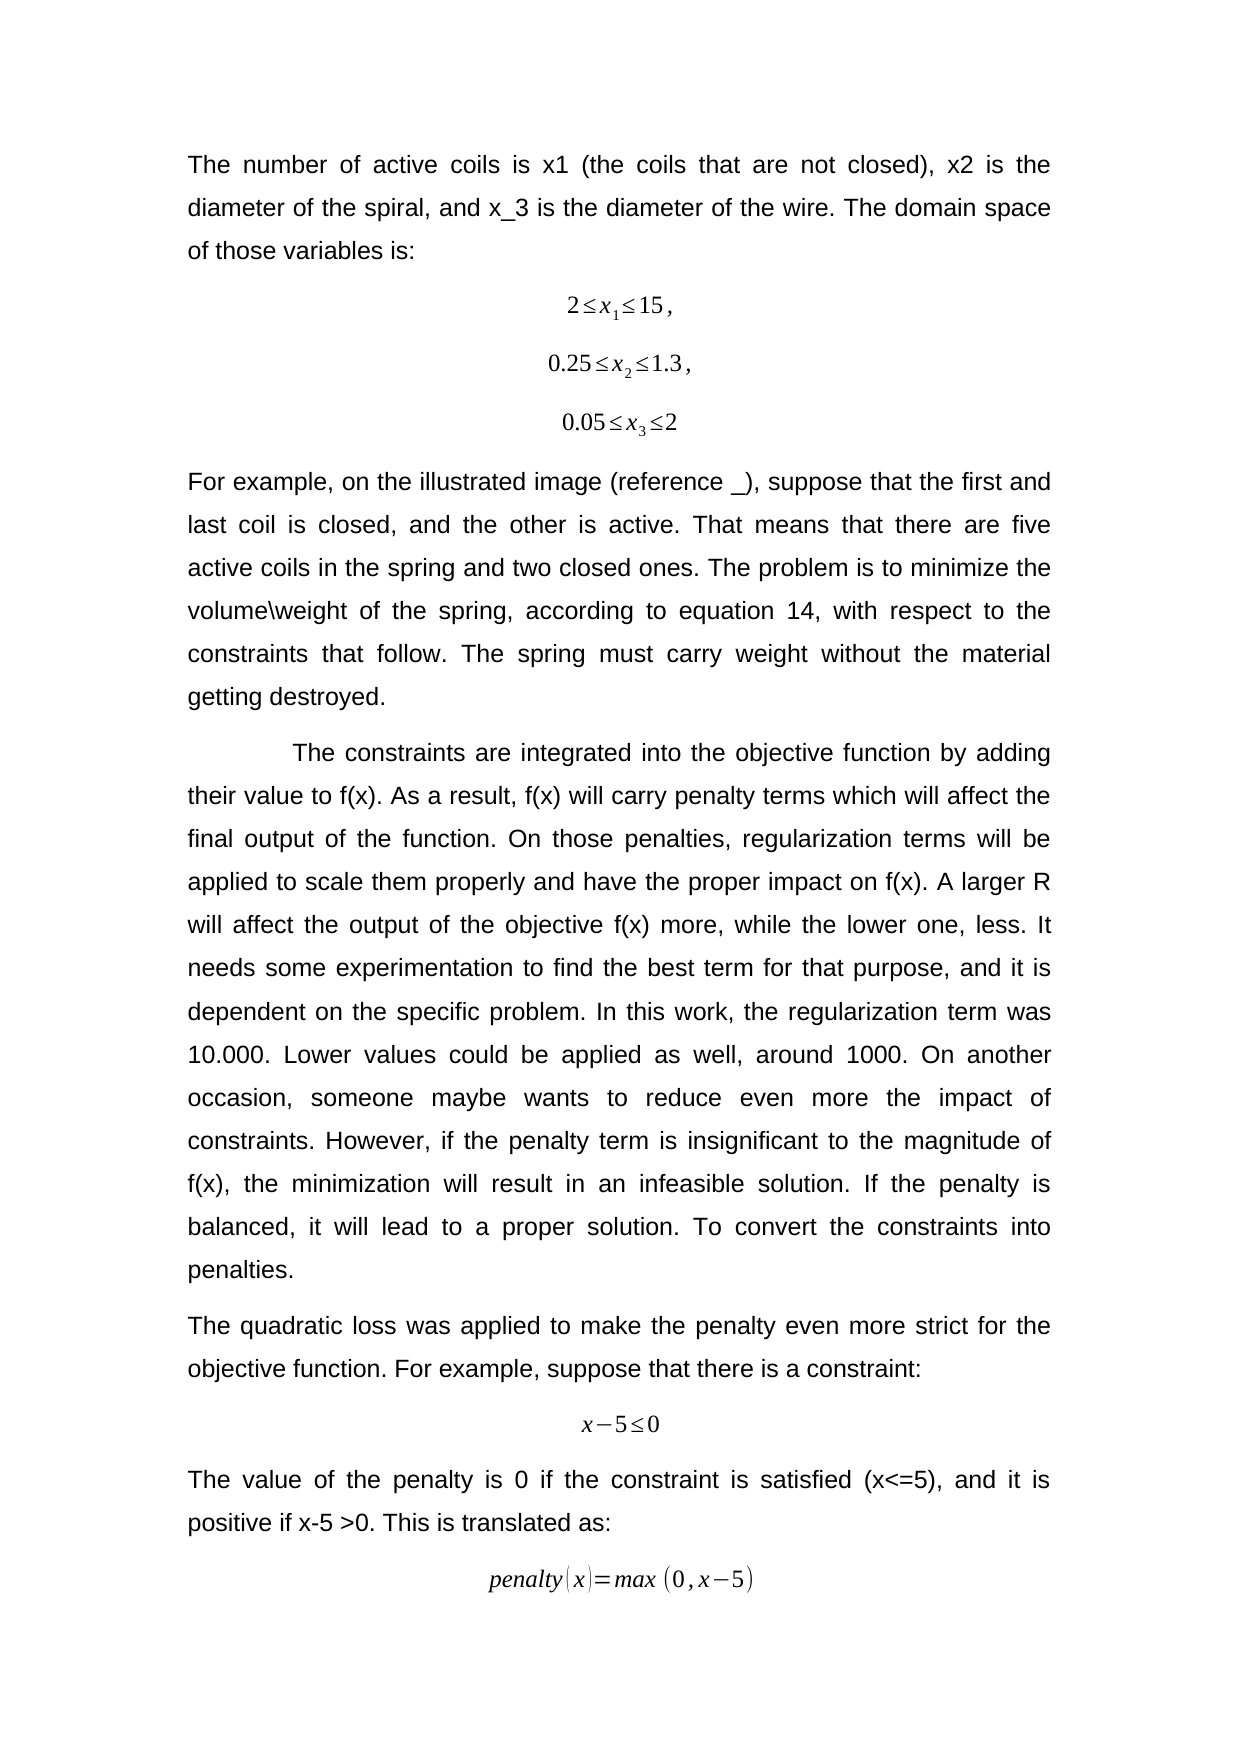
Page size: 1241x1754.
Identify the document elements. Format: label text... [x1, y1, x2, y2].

text The number of active coils is x1 (the coils that are not closed), x2 is the diameter of the spiral, and x_3 is the diameter of the wire. The domain space of those variables is: [187, 150, 1053, 265]
text The constraints are integrated into the objective function by adding their value to f(x). As a result, f(x) will carry penalty terms which will affect the final output of the function. On those penalties, regularization terms will be applied to scale them properly and have the proper impact on f(x). A larger R will affect the output of the objective f(x) more, while the lower one, less. It needs some experimentation to find the best term for that purpose, and it is dependent on the specific problem. In this work, the regularization term was 10.000. Lower values could be applied as well, around 1000. On another occasion, someone maybe wants to reduce even more the impact of constraints. However, if the penalty term is insignificant to the magnitude of f(x), the minimization will result in an infeasible solution. If the penalty is balanced, it will lead to a proper solution. To convert the constraints into penalties. [187, 738, 1053, 1284]
text The quadratic loss was applied to make the penalty even more strict for the objective function. For example, suppose that there is a constraint: [187, 1311, 1053, 1383]
text The value of the penalty is 0 if the constraint is satisfied (x<=5), and it is positive if x-5 >0. This is translated as: [187, 1465, 1053, 1537]
text For example, on the illustrated image (reference _), suppose that the first and last coil is closed, and the other is active. That means that there are five active coils in the spring and two closed ones. The problem is to minimize the volume\weight of the spring, according to equation 14, with respect to the constraints that follow. The spring must carry weight without the material getting destroyed. [187, 467, 1053, 711]
